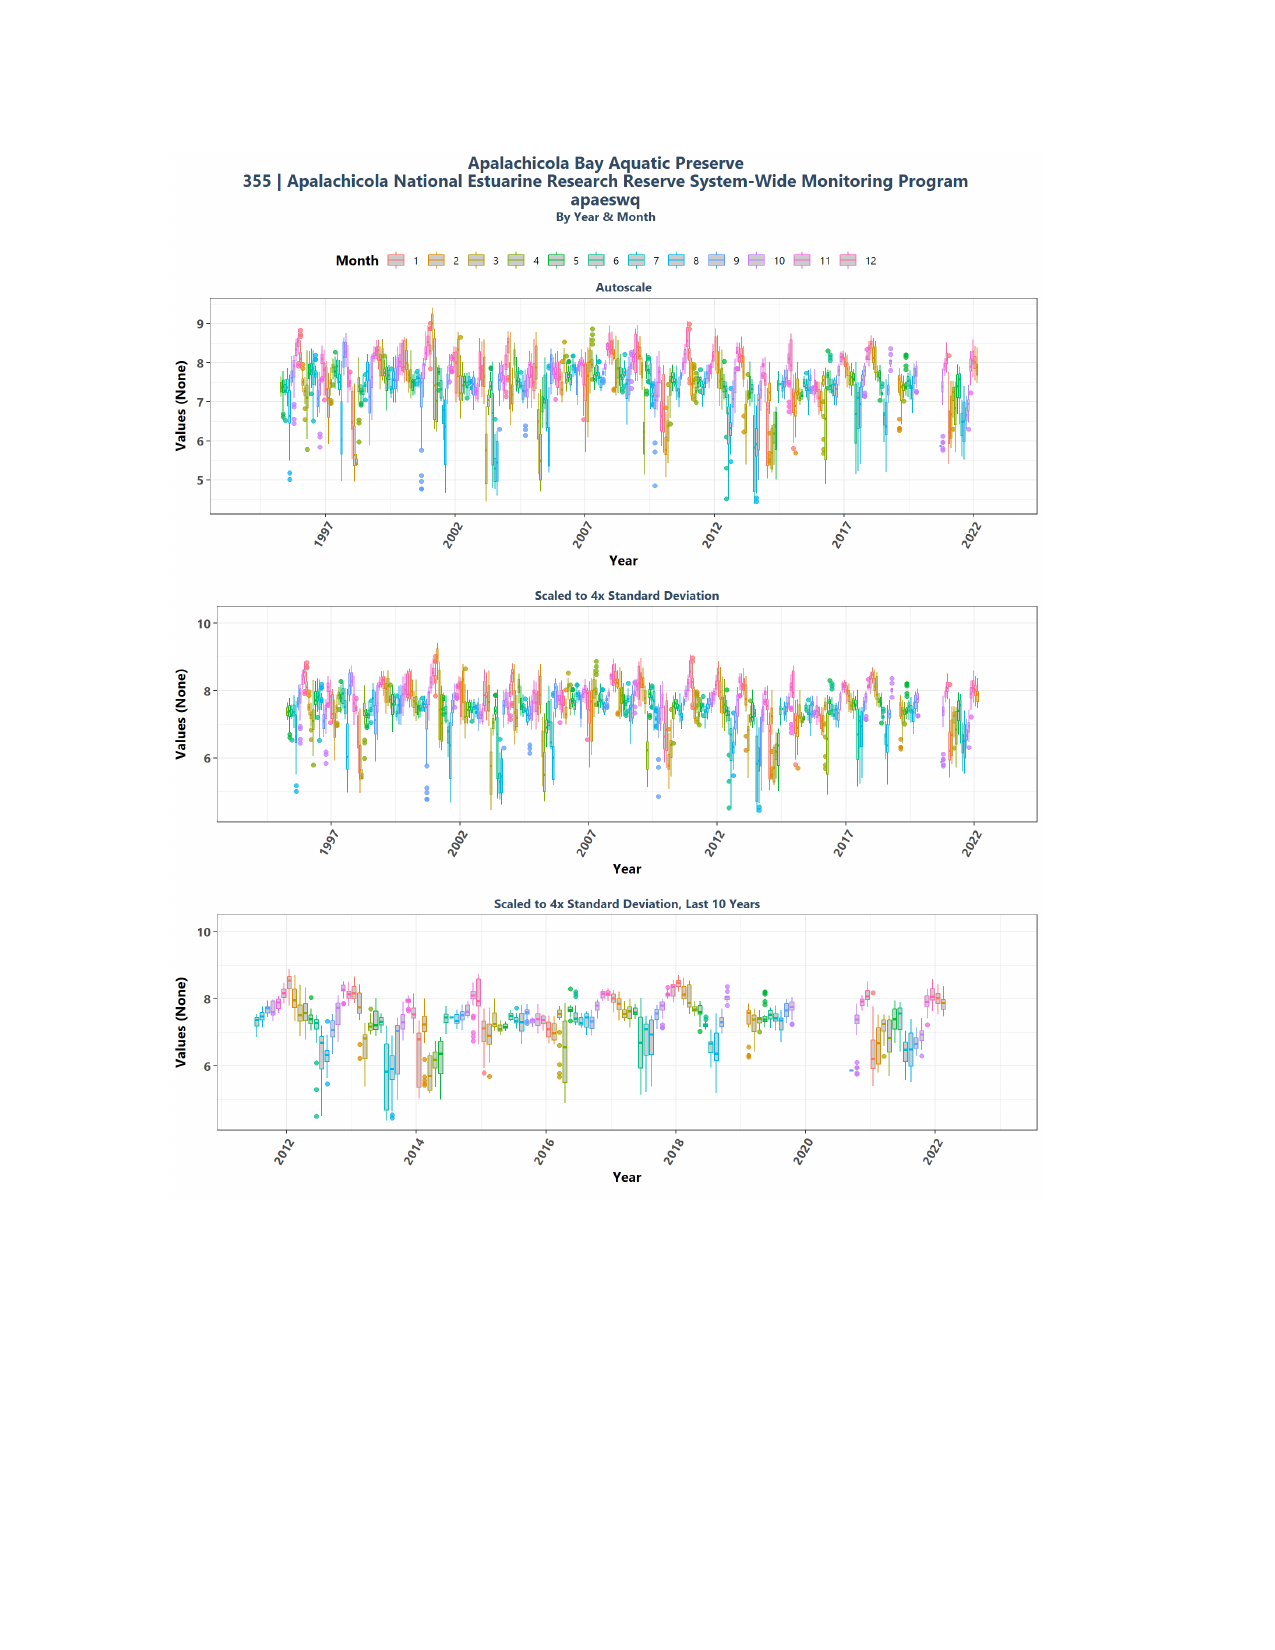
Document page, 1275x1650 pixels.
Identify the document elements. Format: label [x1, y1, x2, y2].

picture [168, 150, 1044, 1200]
